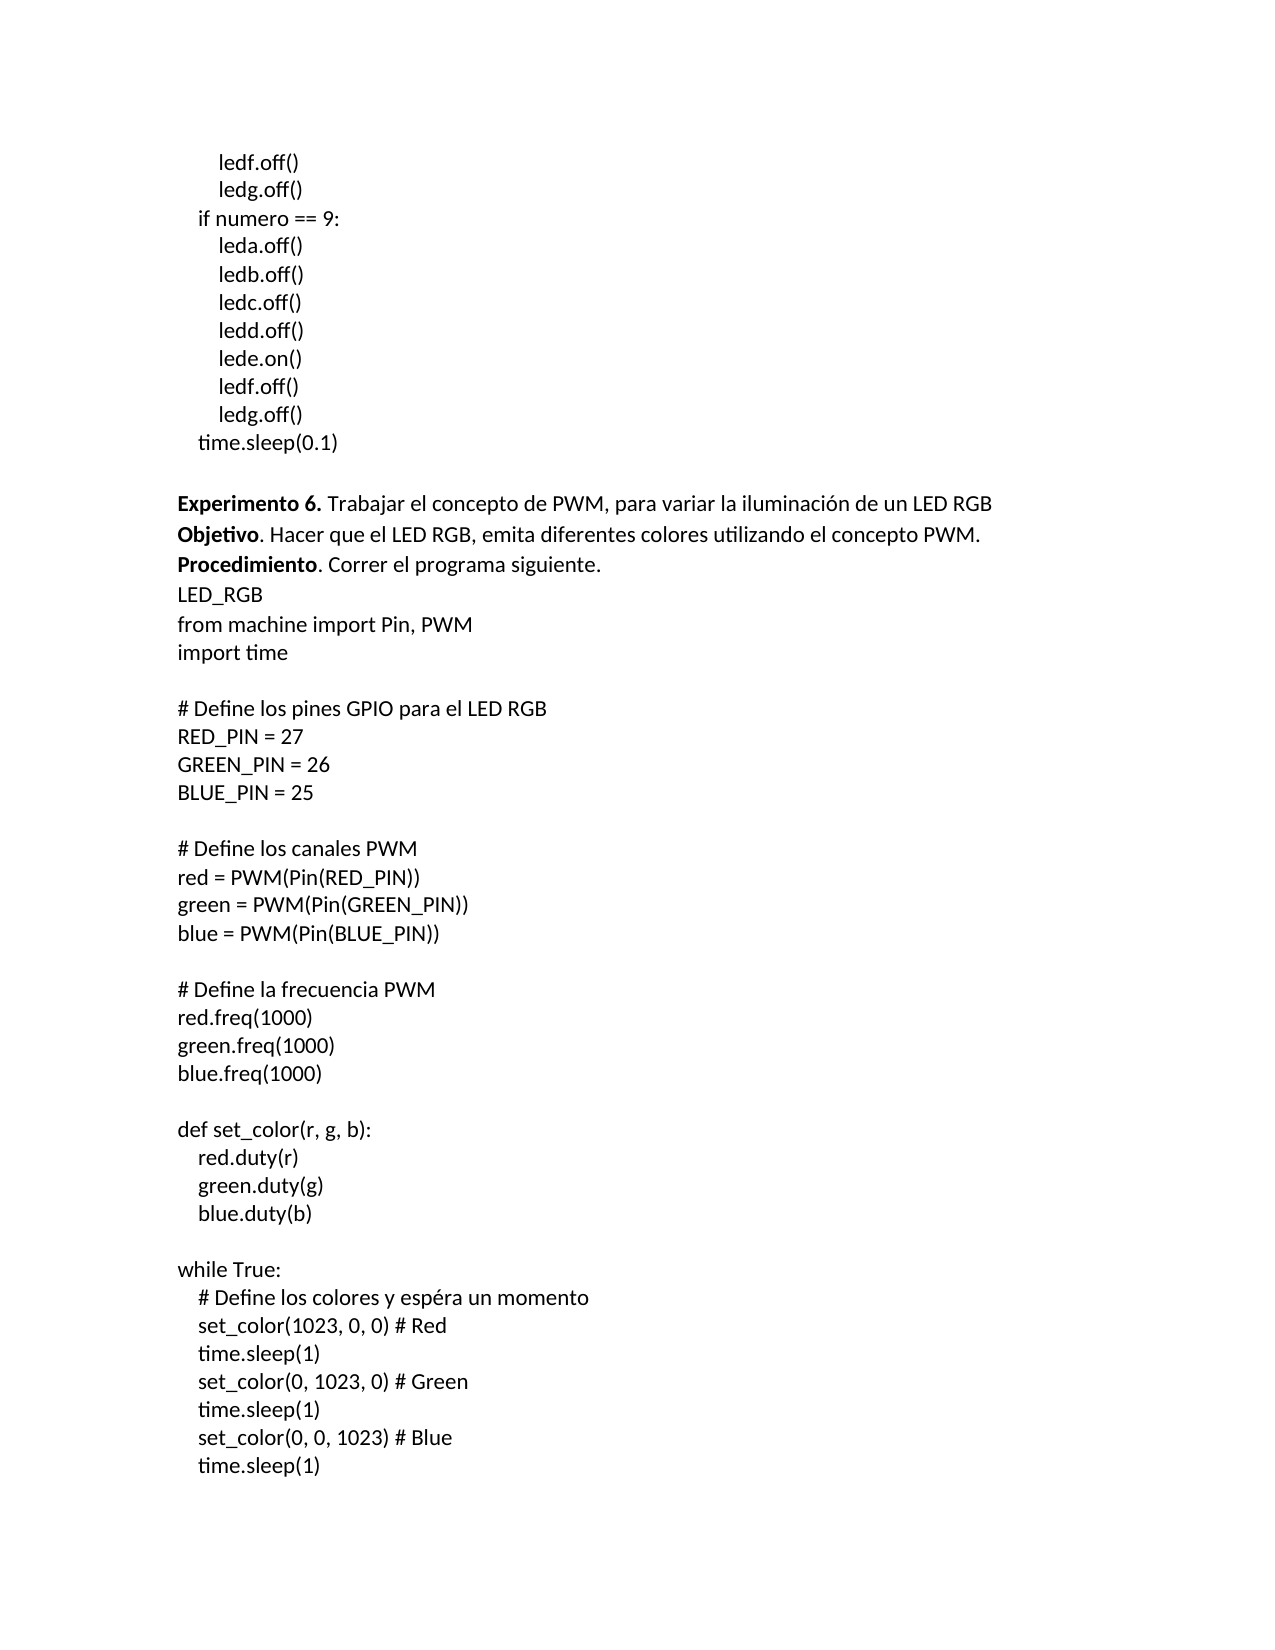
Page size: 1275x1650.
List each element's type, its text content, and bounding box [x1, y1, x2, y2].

text ledf.off() [177, 148, 1098, 176]
text red.duty(r) [177, 1143, 1098, 1171]
text leda.off() [177, 232, 1098, 260]
text blue = PWM(Pin(BLUE_PIN)) [177, 919, 1098, 947]
text if numero == 9: [177, 204, 1098, 232]
text ledg.off() [177, 176, 1098, 204]
text time.sleep(0.1) [177, 428, 1098, 456]
text blue.duty(b) [177, 1199, 1098, 1227]
text from machine import Pin, PWM [177, 610, 1098, 638]
text set_color(0, 1023, 0) # Green [177, 1367, 1098, 1395]
text # Define la frecuencia PWM [177, 975, 1098, 1003]
text green.duty(g) [177, 1171, 1098, 1199]
text # Define los colores y espéra un momento [177, 1283, 1098, 1311]
text # Define los canales PWM [177, 834, 1098, 863]
text import time [177, 638, 1098, 666]
text ledb.off() [177, 260, 1098, 288]
text time.sleep(1) [177, 1339, 1098, 1367]
text Procedimiento. Correr el programa siguiente. [177, 550, 1098, 578]
text lede.on() [177, 344, 1098, 372]
text green.freq(1000) [177, 1031, 1098, 1059]
text def set_color(r, g, b): [177, 1115, 1098, 1143]
text set_color(0, 0, 1023) # Blue [177, 1423, 1098, 1451]
text BLUE_PIN = 25 [177, 778, 1098, 807]
text ledg.off() [177, 400, 1098, 428]
text RED_PIN = 27 [177, 722, 1098, 751]
text LED_RGB [177, 580, 1098, 608]
text red.freq(1000) [177, 1003, 1098, 1031]
text ledd.off() [177, 316, 1098, 344]
text # Define los pines GPIO para el LED RGB [177, 694, 1098, 722]
text GREEN_PIN = 26 [177, 751, 1098, 778]
text blue.freq(1000) [177, 1059, 1098, 1087]
text set_color(1023, 0, 0) # Red [177, 1311, 1098, 1339]
text ledf.off() [177, 372, 1098, 400]
text time.sleep(1) [177, 1395, 1098, 1423]
text Experimento 6. Trabajar el concepto de PWM, para variar la iluminación de un LED RGB [177, 489, 1098, 518]
text while True: [177, 1255, 1098, 1283]
text ledc.off() [177, 288, 1098, 316]
text green = PWM(Pin(GREEN_PIN)) [177, 891, 1098, 919]
text red = PWM(Pin(RED_PIN)) [177, 863, 1098, 891]
text Objetivo. Hacer que el LED RGB, emita diferentes colores utilizando el concepto PWM. [177, 520, 1098, 548]
text time.sleep(1) [177, 1451, 1098, 1479]
